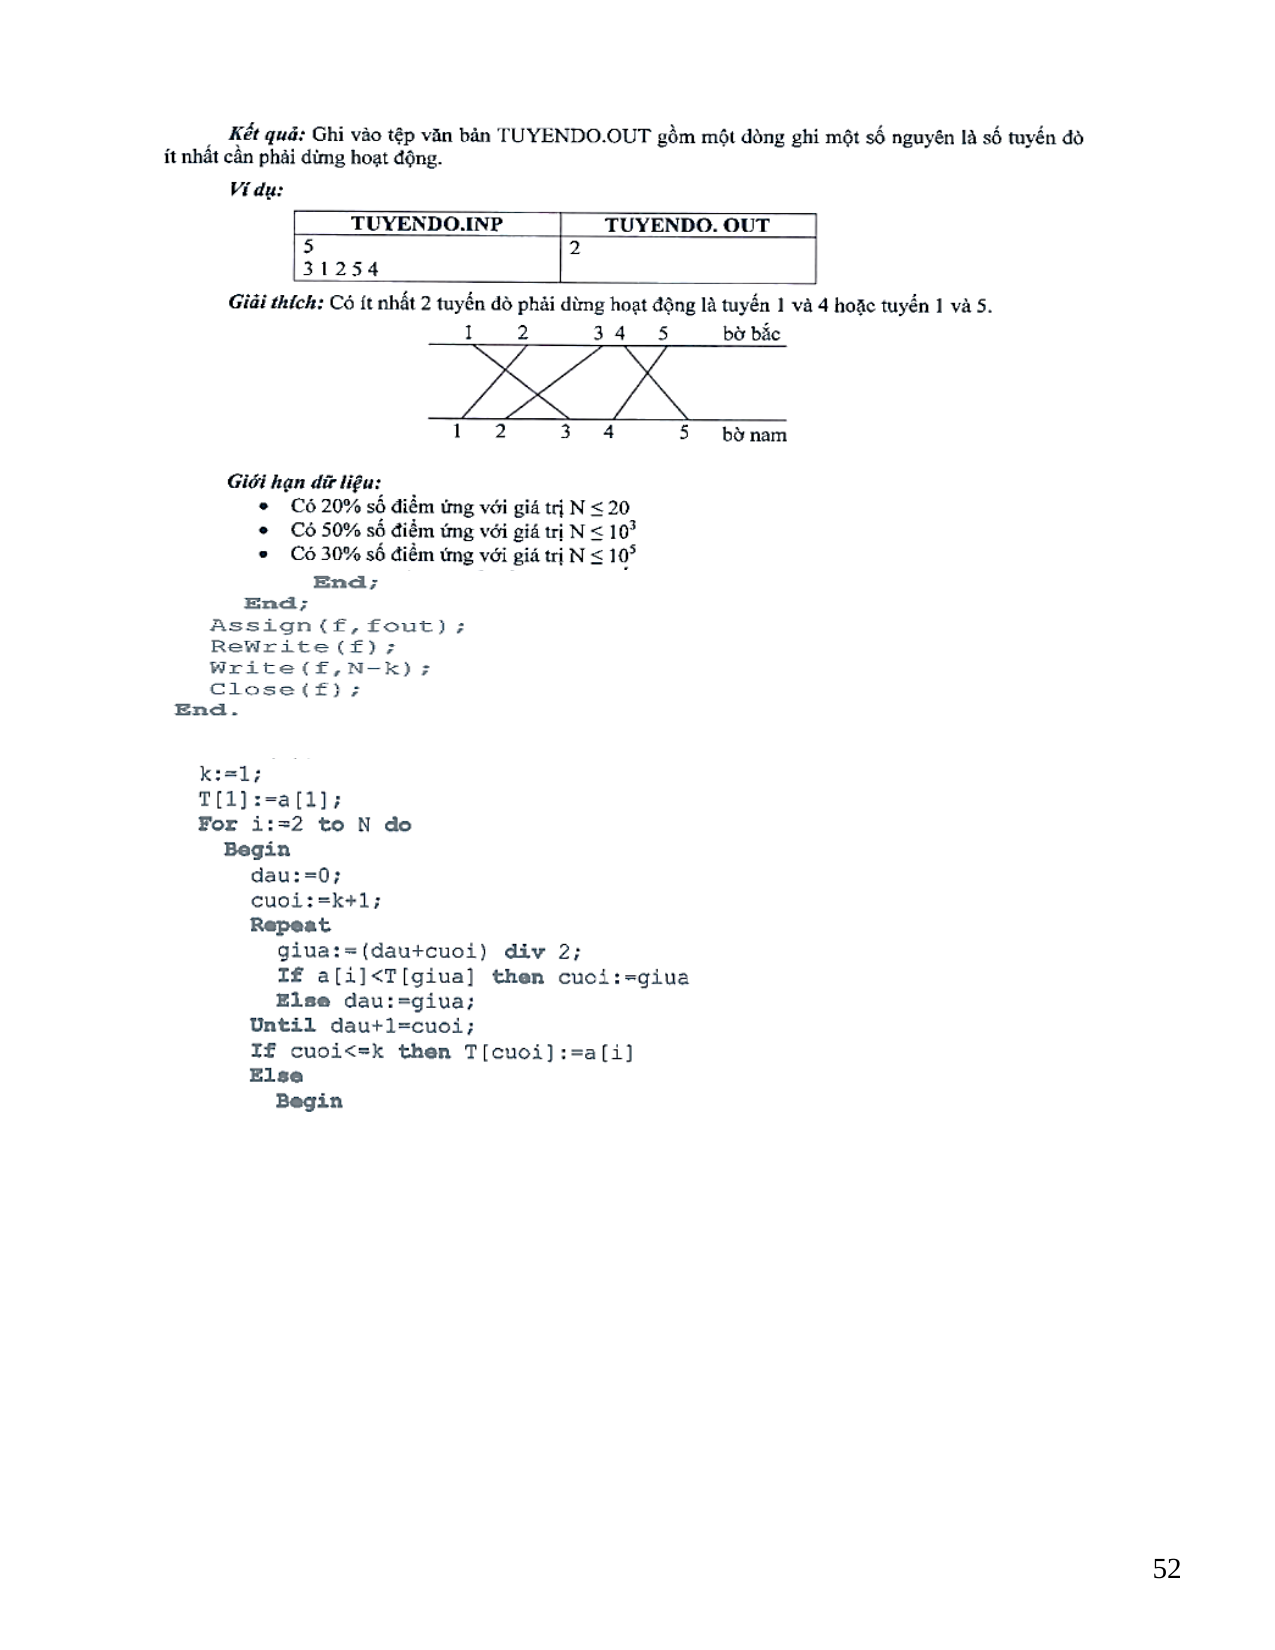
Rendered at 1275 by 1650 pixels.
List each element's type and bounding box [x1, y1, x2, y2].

picture [150, 758, 728, 1127]
picture [150, 118, 1125, 730]
